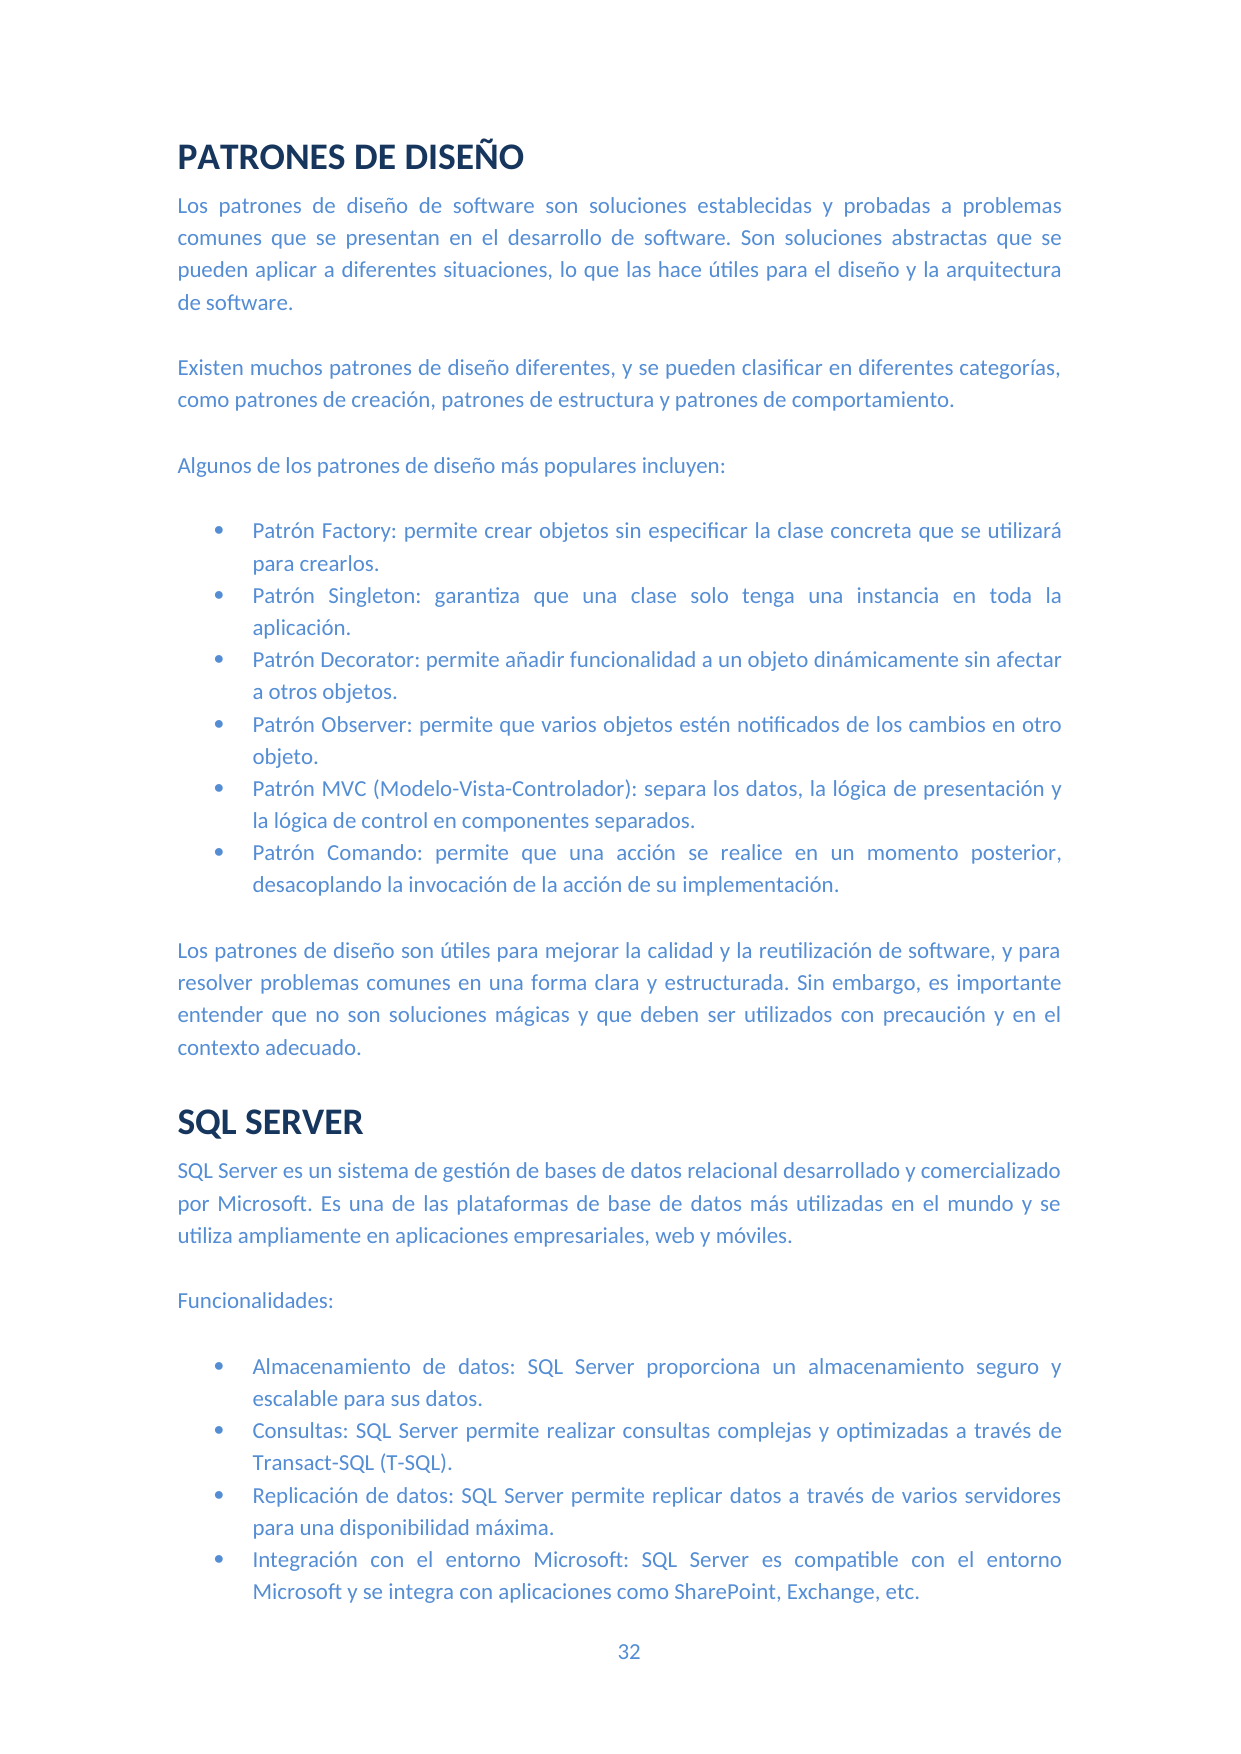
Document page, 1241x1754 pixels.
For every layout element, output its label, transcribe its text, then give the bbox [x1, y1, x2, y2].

text Existen muchos patrones de diseño diferentes, y se pueden clasificar en diferentes categorías, como patrones de creación, patrones de estructura y patrones de comportamiento. [177, 353, 1063, 413]
text SQL Server es un sistema de gestión de bases de datos relacional desarrollado y comercializado por Microsoft. Es una de las plataformas de base de datos más utilizadas en el mundo y se utiliza ampliamente en aplicaciones empresariales, web y móviles. [177, 1157, 1063, 1249]
text Algunos de los patrones de diseño más populares incluyen: [177, 451, 1063, 479]
list Patrón Decorator: permite añadir funcionalidad a un objeto dinámicamente sin afectar a otros objetos. [215, 645, 1063, 706]
list Almacenamiento de datos: SQL Server proporciona un almacenamiento seguro y escalable para sus datos. [215, 1352, 1063, 1412]
text Funcionalidades: [177, 1286, 1063, 1314]
list Patrón Comando: permite que una acción se realice en un momento posterior, desacoplando la invocación de la acción de su implementación. [215, 838, 1063, 899]
list Replicación de datos: SQL Server permite replicar datos a través de varios servidores para una disponibilidad máxima. [215, 1481, 1063, 1541]
list Patrón Factory: permite crear objetos sin especificar la clase concreta que se utilizará para crearlos. [215, 517, 1063, 577]
list Patrón MVC (Modelo-Vista-Controlador): separa los datos, la lógica de presentación y la lógica de control en componentes separados. [215, 774, 1063, 834]
list Patrón Observer: permite que varios objetos estén notificados de los cambios en otro objeto. [215, 710, 1063, 770]
list Patrón Singleton: garantiza que una clase solo tenga una instancia en toda la aplicación. [215, 581, 1063, 641]
list Consultas: SQL Server permite realizar consultas complejas y optimizadas a través de Transact-SQL (T-SQL). [215, 1416, 1063, 1477]
text Los patrones de diseño son útiles para mejorar la calidad y la reutilización de software, y para resolver problemas comunes en una forma clara y estructurada. Sin embargo, es importante entender que no son soluciones mágicas y que deben ser utilizados con precaución y en el contexto adecuado. [177, 936, 1063, 1061]
subtitle PATRONES DE DISEÑO [177, 133, 1063, 179]
list Integración con el entorno Microsoft: SQL Server es compatible con el entorno Microsoft y se integra con aplicaciones como SharePoint, Exchange, etc. [215, 1545, 1063, 1605]
text Los patrones de diseño de software son soluciones establecidas y probadas a problemas comunes que se presentan en el desarrollo de software. Son soluciones abstractas que se pueden aplicar a diferentes situaciones, lo que las hace útiles para el diseño y la arquitectura de software. [177, 191, 1063, 316]
subtitle SQL SERVER [177, 1098, 1063, 1144]
